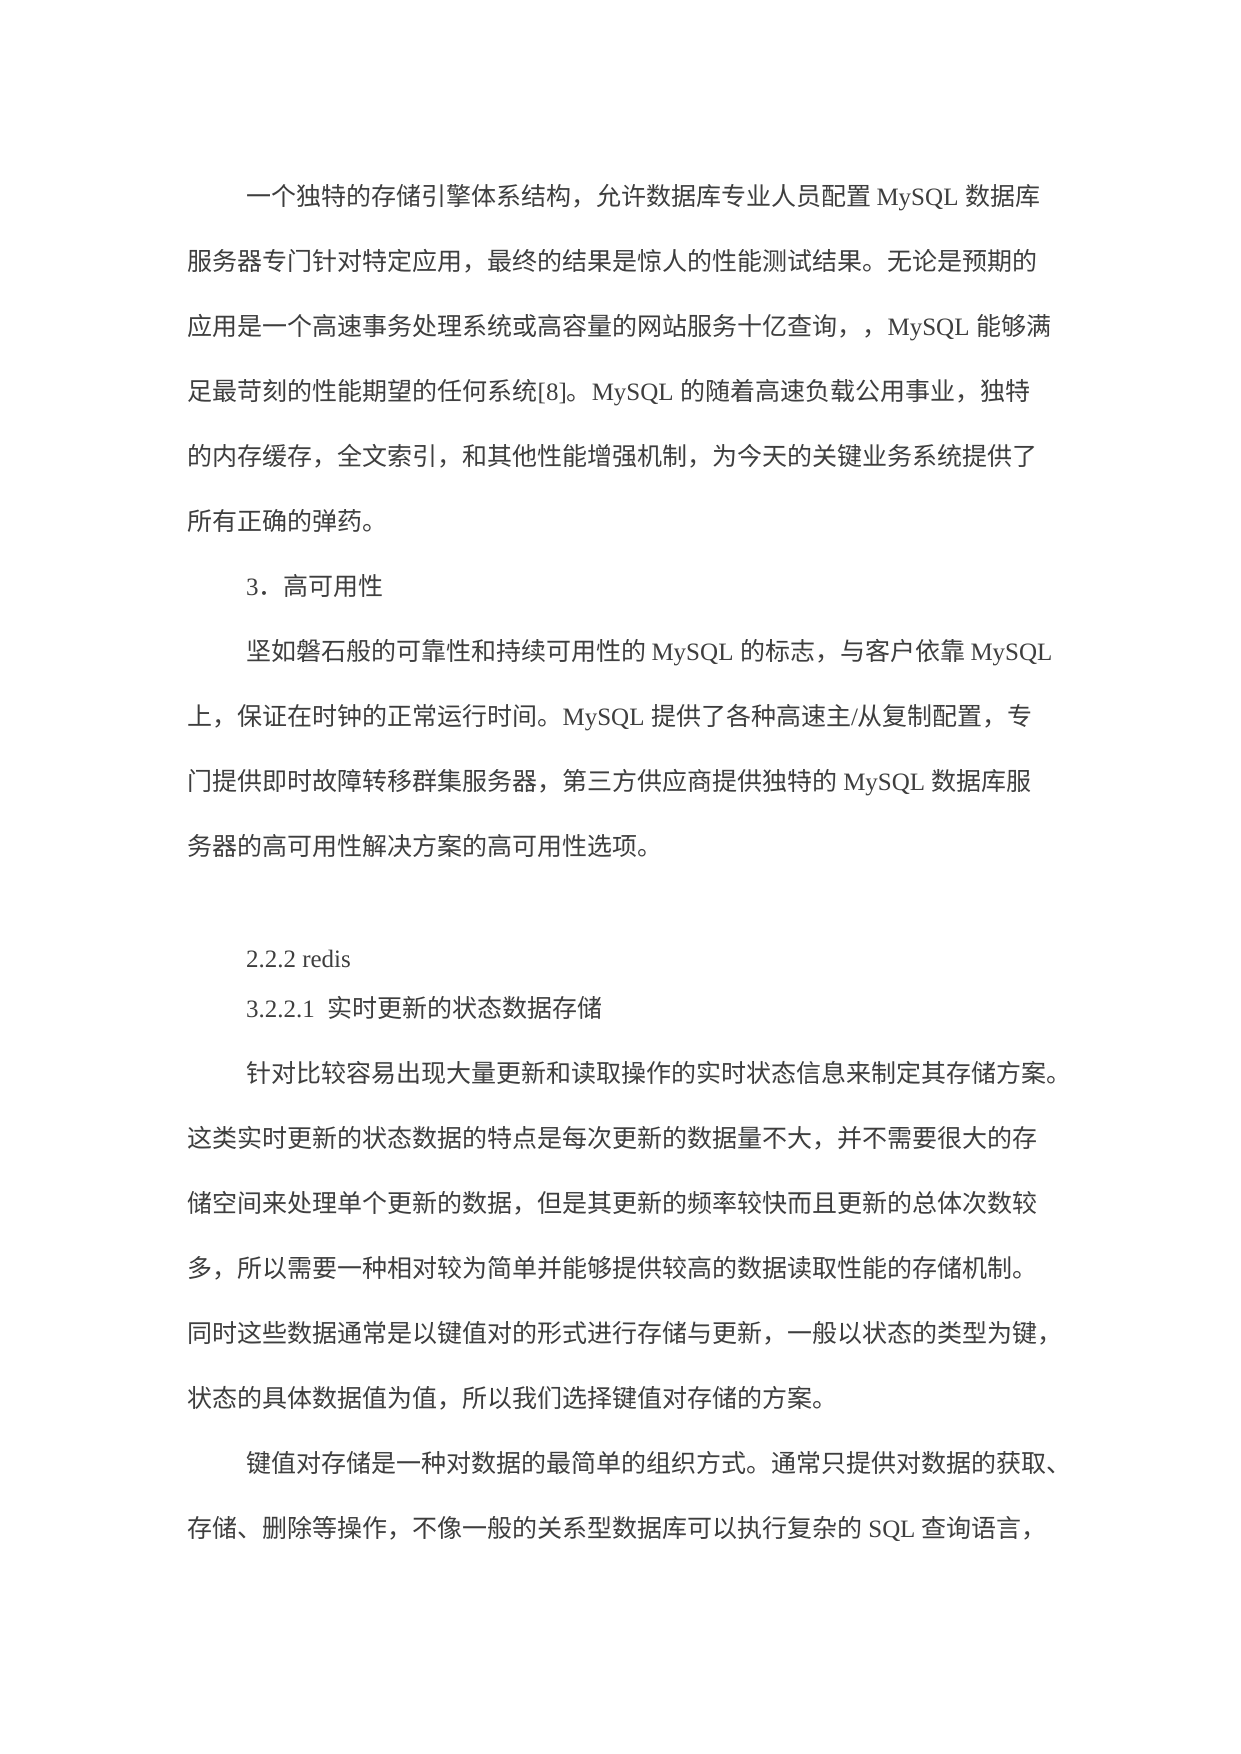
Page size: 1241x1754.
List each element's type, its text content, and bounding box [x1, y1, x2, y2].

text 2.2.2 redis [187, 942, 1053, 974]
text 一个独特的存储引擎体系结构，允许数据库专业人员配置 MySQL 数据库服务器专门针对特定应用，最终的结果是惊人的性能测试结果。无论是预期的应用是一个高速事务处理系统或高容量的网站服务十亿查询，，MySQL 能够满足最苛刻的性能期望的任何系统[8]。MySQL 的随着高速负载公用事业，独特的内存缓存，全文索引，和其他性能增强机制，为今天的关键业务系统提供了所有正确的弹药。 [187, 162, 1053, 552]
text 坚如磐石般的可靠性和持续可用性的 MySQL 的标志，与客户依靠 MySQL上，保证在时钟的正常运行时间。MySQL 提供了各种高速主/从复制配置，专门提供即时故障转移群集服务器，第三方供应商提供独特的 MySQL 数据库服务器的高可用性解决方案的高可用性选项。 [187, 617, 1053, 877]
text 针对比较容易出现大量更新和读取操作的实时状态信息来制定其存储方案。这类实时更新的状态数据的特点是每次更新的数据量不大，并不需要很大的存储空间来处理单个更新的数据，但是其更新的频率较快而且更新的总体次数较多，所以需要一种相对较为简单并能够提供较高的数据读取性能的存储机制。同时这些数据通常是以键值对的形式进行存储与更新，一般以状态的类型为键，状态的具体数据值为值，所以我们选择键值对存储的方案。 [187, 1039, 1053, 1429]
text 3.2.2.1 实时更新的状态数据存储 [187, 974, 1053, 1039]
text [187, 1429, 1053, 1559]
text 3．高可用性 [187, 552, 1053, 617]
